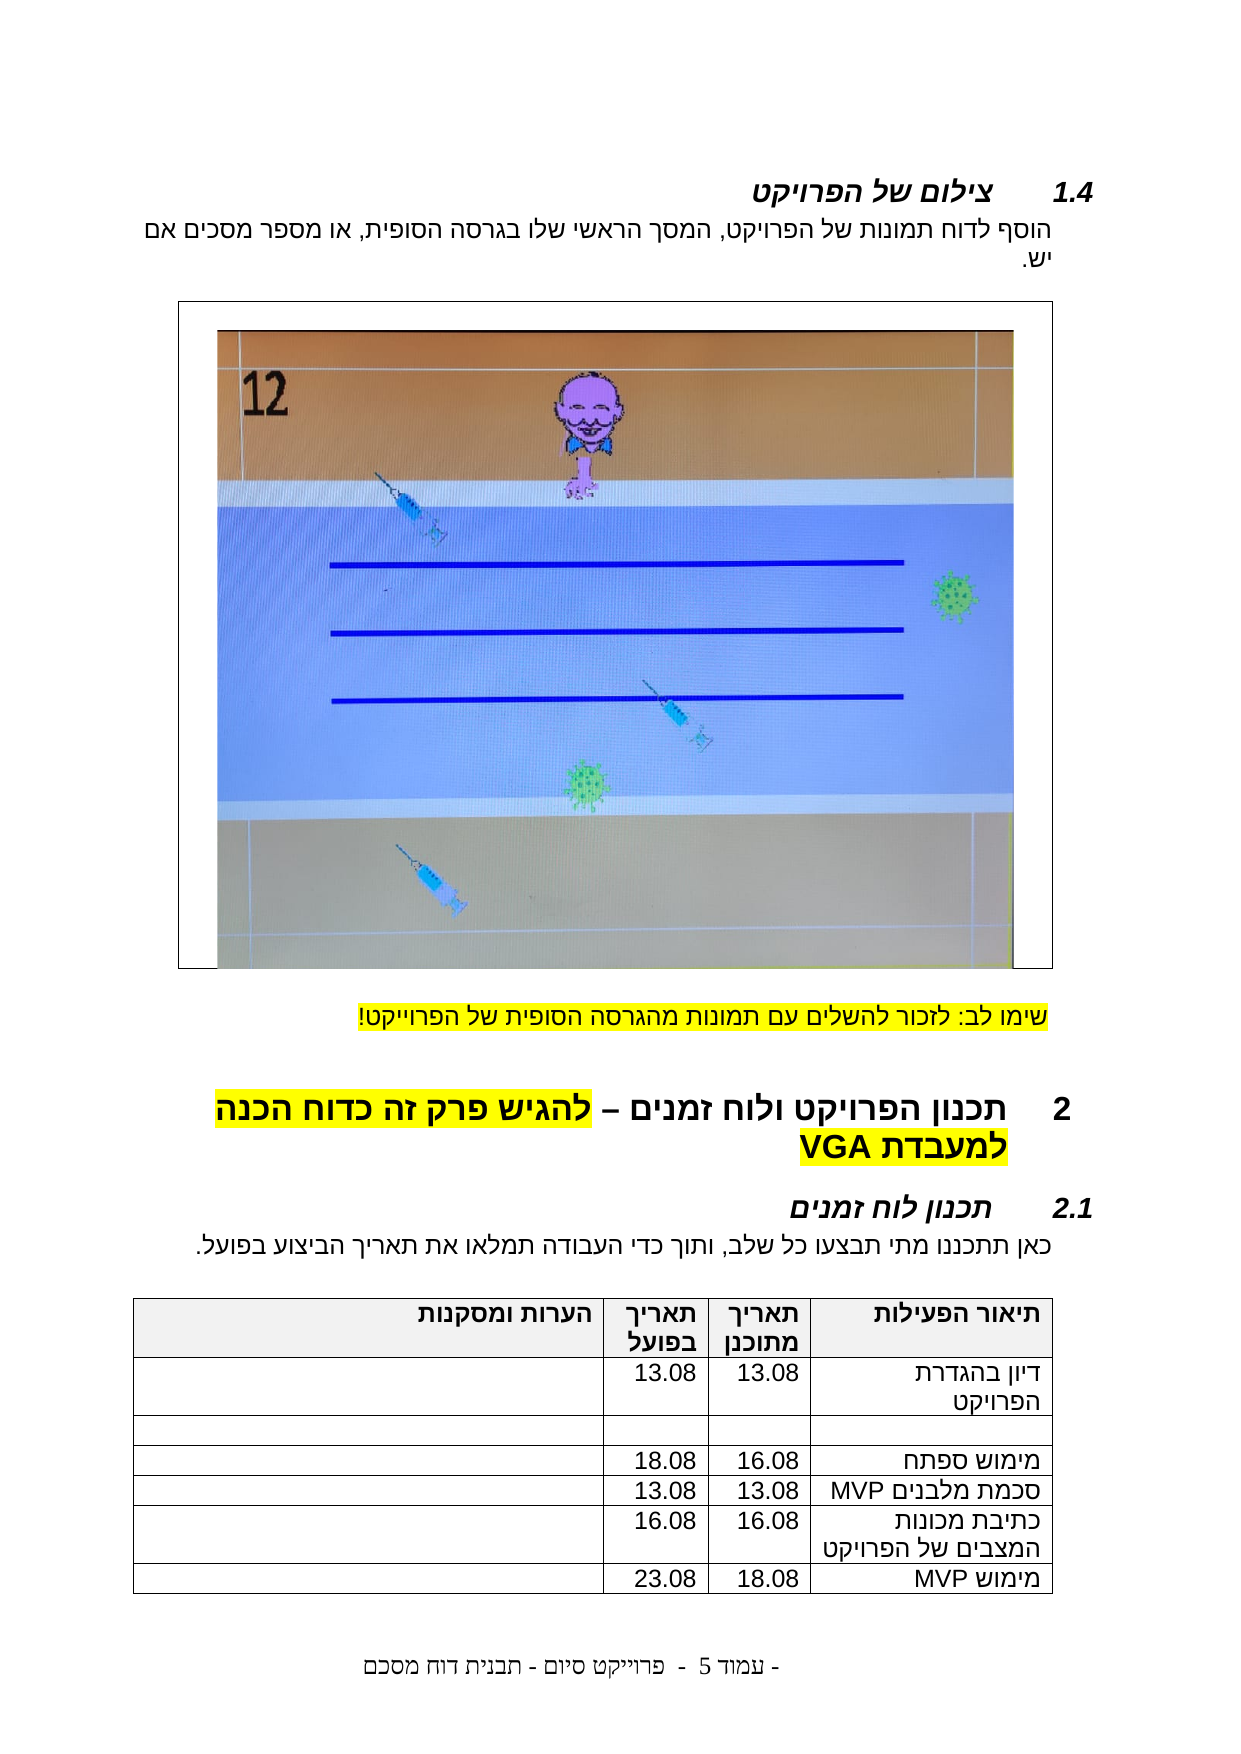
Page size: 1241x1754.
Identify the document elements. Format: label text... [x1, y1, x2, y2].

table_cell [134, 1564, 603, 1593]
table_header תאריך בפועל [604, 1299, 708, 1357]
list שימו לב: לזכור להשלים עם תמונות מהגרסה הסופית של הפרוייקט! [133, 1002, 1048, 1031]
subtitle צילום של הפרויקט [133, 175, 1053, 208]
table_cell 13.08 [604, 1358, 708, 1415]
table_cell [134, 1476, 603, 1504]
text הוסף לדוח תמונות של הפרויקט, המסך הראשי שלו בגרסה הסופית, או מספר מסכים אם יש. [133, 215, 1053, 272]
table_cell [134, 1416, 603, 1445]
table_cell סכמת מלבנים MVP [811, 1476, 1052, 1504]
table_header הערות ומסקנות [134, 1299, 603, 1357]
table_cell מימוש ספתח [811, 1446, 1052, 1475]
table_cell 16.08 [604, 1506, 708, 1563]
table_cell 18.08 [709, 1564, 810, 1593]
table_cell [811, 1416, 1052, 1445]
table_cell דיון בהגדרת הפרויקט [811, 1358, 1052, 1415]
picture [217, 330, 1014, 969]
table_header תיאור הפעילות [811, 1299, 1052, 1357]
table_cell 13.08 [709, 1476, 810, 1504]
subtitle תכנון הפרויקט ולוח זמנים – להגיש פרק זה כדוח הכנה למעבדת VGA [133, 1089, 1053, 1166]
table_header [179, 302, 1052, 968]
table_cell 23.08 [604, 1564, 708, 1593]
subtitle תכנון לוח זמנים [133, 1191, 1053, 1224]
table_cell מימוש MVP [811, 1564, 1052, 1593]
table_cell 16.08 [709, 1506, 810, 1563]
text כאן תתכננו מתי תבצעו כל שלב, ותוך כדי העבודה תמלאו את תאריך הביצוע בפועל. [133, 1231, 1053, 1259]
table_cell 18.08 [604, 1446, 708, 1475]
table_cell [604, 1416, 708, 1445]
table_cell 16.08 [709, 1446, 810, 1475]
table_cell [134, 1446, 603, 1475]
table_header תאריך מתוכנן [709, 1299, 810, 1357]
table_cell כתיבת מכונות המצבים של הפרויקט [811, 1506, 1052, 1563]
table_cell [134, 1358, 603, 1415]
table_cell [709, 1416, 810, 1445]
table_cell 13.08 [604, 1476, 708, 1504]
table_cell [134, 1506, 603, 1563]
table_cell 13.08 [709, 1358, 810, 1415]
